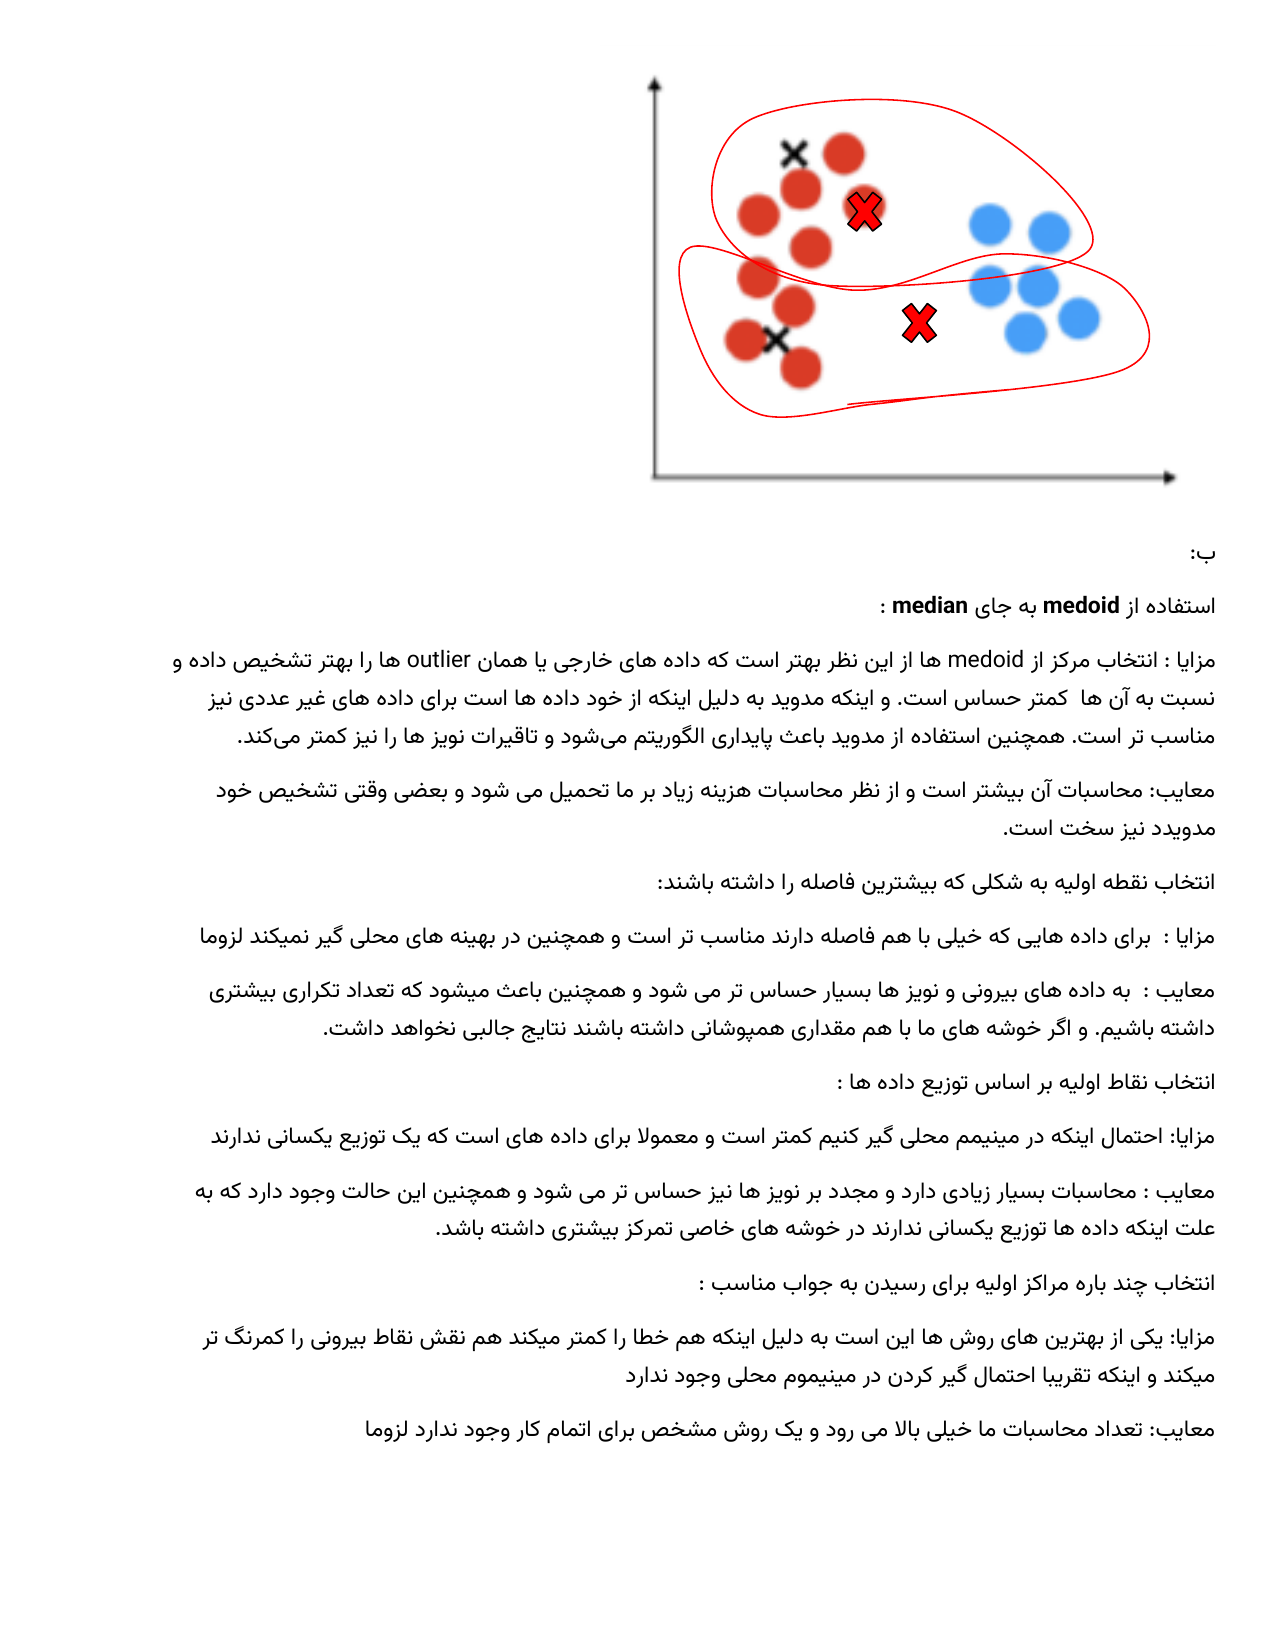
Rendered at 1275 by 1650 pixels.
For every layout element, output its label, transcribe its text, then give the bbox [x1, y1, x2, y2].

text انتخاب نقاط اولیه بر اساس توزیع داده ها : [150, 1066, 1216, 1102]
text مزایا: احتمال اینکه در مینیمم محلی گیر کنیم کمتر است و معمولا برای داده های است که یک توزیع یکسانی ندارند [150, 1120, 1216, 1156]
text مزایا : انتخاب مرکز از medoid ها از این نظر بهتر است که داده های خارجی یا همان outlier ها را بهتر تشخیص داده و نسبت به آن ها کمتر حساس است. و اینکه مدوید به دلیل اینکه از خود داده ها است برای داده های غیر عددی نیز مناسب تر است. همچنین استفاده از مدوید باعث پایداری الگوریتم می‌شود و تاقیرات نویز ها را نیز کمتر می‌کند. [150, 644, 1216, 755]
picture [600, 44, 1216, 518]
text انتخاب چند باره مراکز اولیه برای رسیدن به جواب مناسب : [150, 1267, 1216, 1302]
text معایب: تعداد محاسبات ما خیلی بالا می رود و یک روش مشخص برای اتمام کار وجود ندارد لزوما [150, 1413, 1216, 1448]
text معایب: محاسبات آن بیشتر است و از نظر محاسبات هزینه زیاد بر ما تحمیل می شود و بعضی وقتی تشخیص خود مدویدد نیز سخت است. [150, 774, 1216, 847]
text انتخاب نقطه اولیه به شکلی که بیشترین فاصله را داشته باشند: [150, 866, 1216, 902]
text مزایا: یکی از بهترین های روش ها این است به دلیل اینکه هم خطا را کمتر میکند هم نقش نقاط بیرونی را کمرنگ تر میکند و اینکه تقریبا احتمال گیر کردن در مینیموم محلی وجود ندارد [150, 1321, 1216, 1394]
text استفاده از medoid به جای median : [150, 590, 1216, 626]
text مزایا : برای داده هایی که خیلی با هم فاصله دارند مناسب تر است و همچنین در بهینه های محلی گیر نمیکند لزوما [150, 920, 1216, 956]
text معایب : محاسبات بسیار زیادی دارد و مجدد بر نویز ها نیز حساس تر می شود و همچنین این حالت وجود دارد که به علت اینکه داده ها توزیع یکسانی ندارند در خوشه های خاصی تمرکز بیشتری داشته باشد. [150, 1175, 1216, 1248]
text معایب : به داده های بیرونی و نویز ها بسیار حساس تر می شود و همچنین باعث میشود که تعداد تکراری بیشتری داشته باشیم. و اگر خوشه های ما با هم مقداری همپوشانی داشته باشند نتایج جالبی نخواهد داشت. [150, 974, 1216, 1048]
text ب: [150, 536, 1216, 572]
